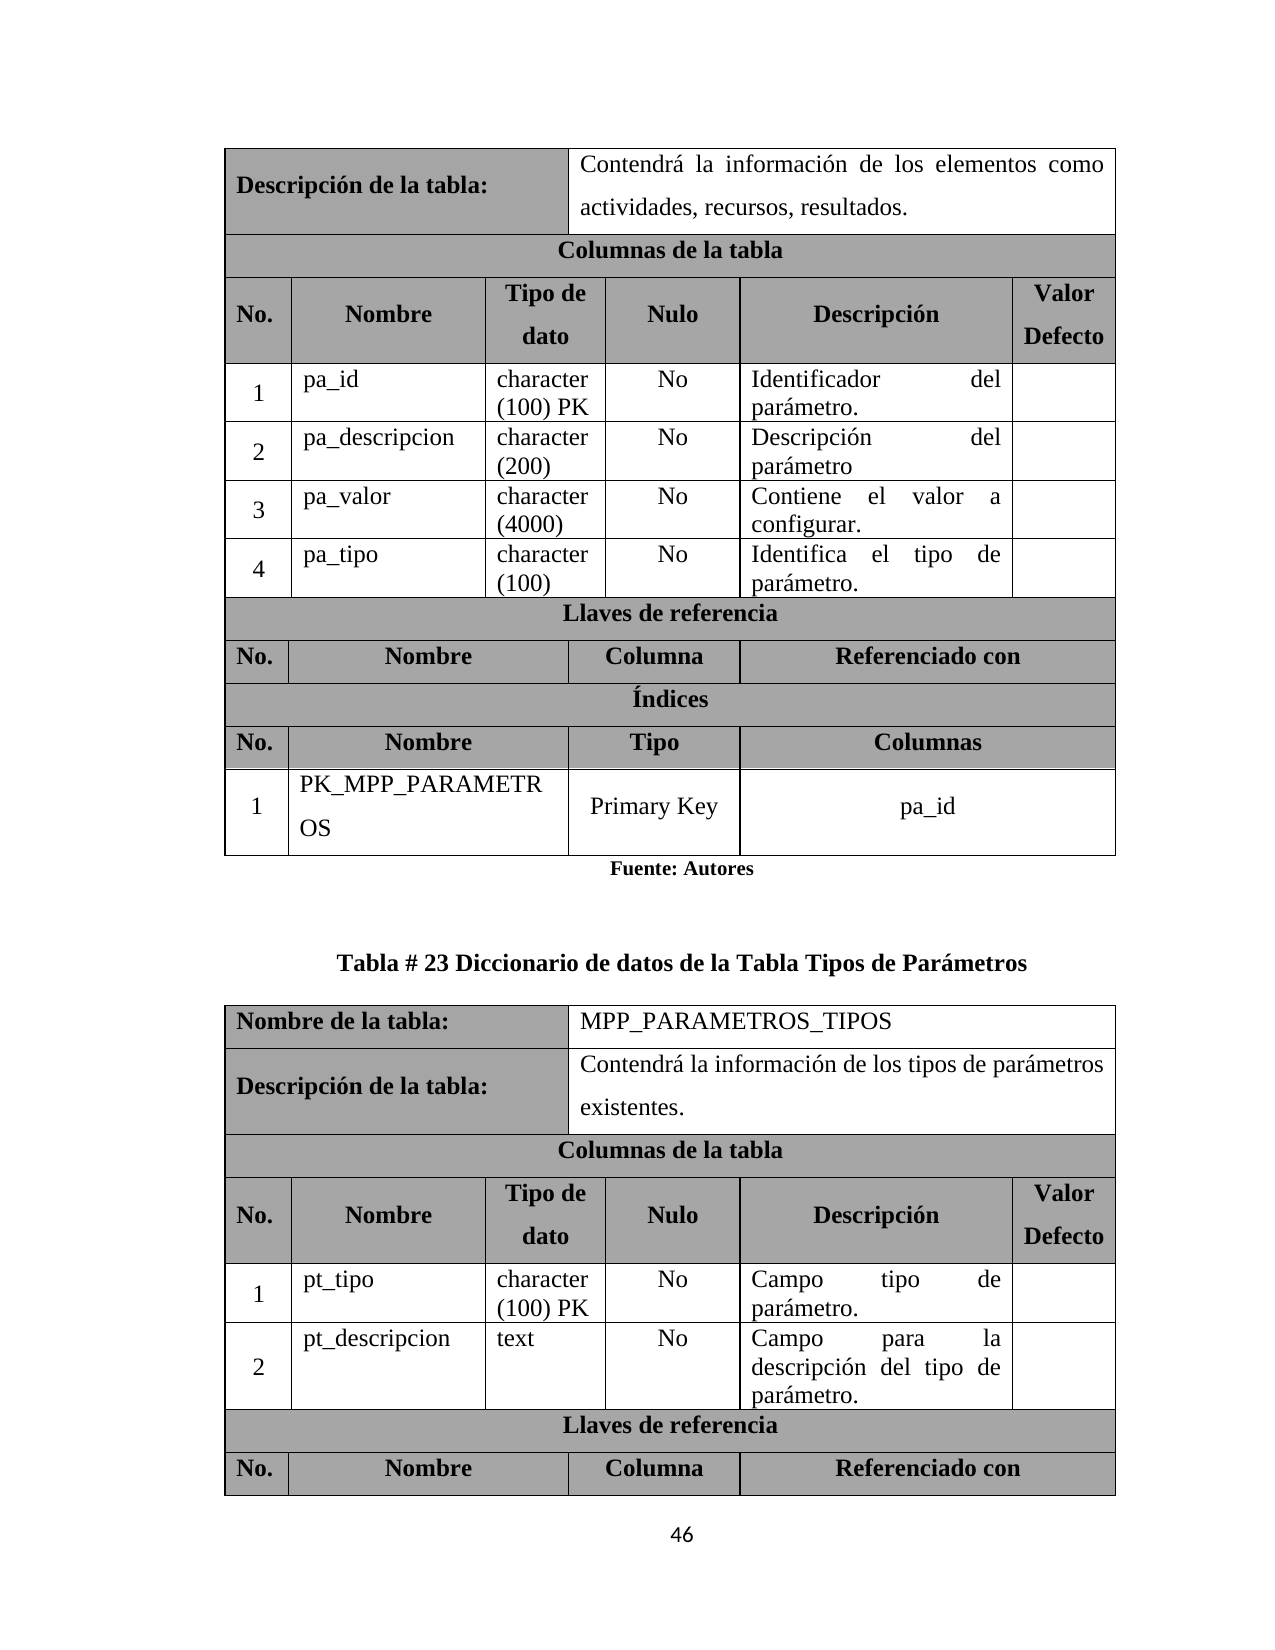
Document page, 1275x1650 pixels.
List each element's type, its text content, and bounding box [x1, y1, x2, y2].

table_cell Nulo [606, 1178, 739, 1263]
table_cell 1 [226, 770, 288, 854]
table_cell pa_id [741, 770, 1115, 854]
table_cell Descripción [741, 1178, 1012, 1263]
table_cell No [606, 1323, 739, 1409]
table_cell Nombre [289, 641, 568, 683]
table_cell Descripción del parámetro [741, 422, 1012, 480]
table_cell 3 [226, 481, 291, 538]
table_cell Identificador del parámetro. [741, 364, 1012, 421]
table_cell pt_tipo [292, 1264, 485, 1322]
table_cell Contendrá la información de los elementos como actividades, recursos, resultados. [569, 149, 1115, 234]
table_cell [1013, 1264, 1115, 1322]
table_cell Columna [569, 1453, 739, 1495]
text Fuente: Autores [236, 856, 1127, 880]
table_cell Valor Defecto [1013, 278, 1115, 363]
table_cell [1013, 1323, 1115, 1409]
table_cell Columna [569, 641, 739, 683]
table_cell 4 [226, 539, 291, 597]
table_cell No. [226, 1453, 288, 1495]
table_cell Nombre [289, 1453, 568, 1495]
table_cell pa_tipo [292, 539, 485, 597]
table_cell pa_valor [292, 481, 485, 538]
table_cell Llaves de referencia [226, 598, 1115, 640]
table_cell Llaves de referencia [226, 1410, 1115, 1452]
table_cell Valor Defecto [1013, 1178, 1115, 1263]
table_header Nombre de la tabla: [226, 1006, 568, 1048]
table_cell [1013, 539, 1115, 597]
table_cell 2 [226, 1323, 291, 1409]
table_cell Índices [226, 684, 1115, 726]
table_cell 1 [226, 1264, 291, 1322]
table_header MPP_PARAMETROS_TIPOS [569, 1006, 1115, 1048]
table_cell No. [226, 727, 288, 768]
table_cell [1013, 481, 1115, 538]
table_cell No [606, 422, 739, 480]
table_cell Contiene el valor a configurar. [741, 481, 1012, 538]
table_cell character(100) [486, 539, 605, 597]
table_cell Tipo [569, 727, 739, 768]
table_cell 2 [226, 422, 291, 480]
table_cell character(200) [486, 422, 605, 480]
table_cell Campo tipo de parámetro. [741, 1264, 1012, 1322]
table_cell Descripción de la tabla: [226, 149, 568, 234]
table_cell Columnas [741, 727, 1115, 768]
table_cell 1 [226, 364, 291, 421]
table_cell Tipo de dato [486, 278, 605, 363]
table_cell pt_descripcion [292, 1323, 485, 1409]
table_cell No [606, 539, 739, 597]
table_cell Nulo [606, 278, 739, 363]
table_cell Columnas de la tabla [226, 1135, 1115, 1177]
table_cell Identifica el tipo de parámetro. [741, 539, 1012, 597]
table_cell Nombre [292, 1178, 485, 1263]
table_cell No. [226, 641, 288, 683]
table_cell Contendrá la información de los tipos de parámetros existentes. [569, 1049, 1115, 1134]
table_cell Columnas de la tabla [226, 235, 1115, 277]
table_cell pa_id [292, 364, 485, 421]
table_cell character(4000) [486, 481, 605, 538]
table_cell character(100) PK [486, 364, 605, 421]
table_cell No [606, 481, 739, 538]
table_cell No [606, 364, 739, 421]
table_cell text [486, 1323, 605, 1409]
table_cell Descripción de la tabla: [226, 1049, 568, 1134]
table_cell No. [226, 1178, 291, 1263]
table_cell Referenciado con [741, 641, 1115, 683]
table_cell Descripción [741, 278, 1012, 363]
table_cell No. [226, 278, 291, 363]
table_cell Referenciado con [741, 1453, 1115, 1495]
table_cell [1013, 364, 1115, 421]
table_cell No [606, 1264, 739, 1322]
table_cell [1013, 422, 1115, 480]
table_cell Campo para la descripción del tipo de parámetro. [741, 1323, 1012, 1409]
table_cell character(100) PK [486, 1264, 605, 1322]
table_cell Nombre [292, 278, 485, 363]
table_cell PK_MPP_PARAMETROS [289, 770, 568, 854]
table_cell Nombre [289, 727, 568, 768]
table_cell Primary Key [569, 770, 739, 854]
table_cell Tipo de dato [486, 1178, 605, 1263]
table_cell pa_descripcion [292, 422, 485, 480]
text Tabla # 23 Diccionario de datos de la Tabla Tipos de Parámetros [236, 948, 1127, 977]
